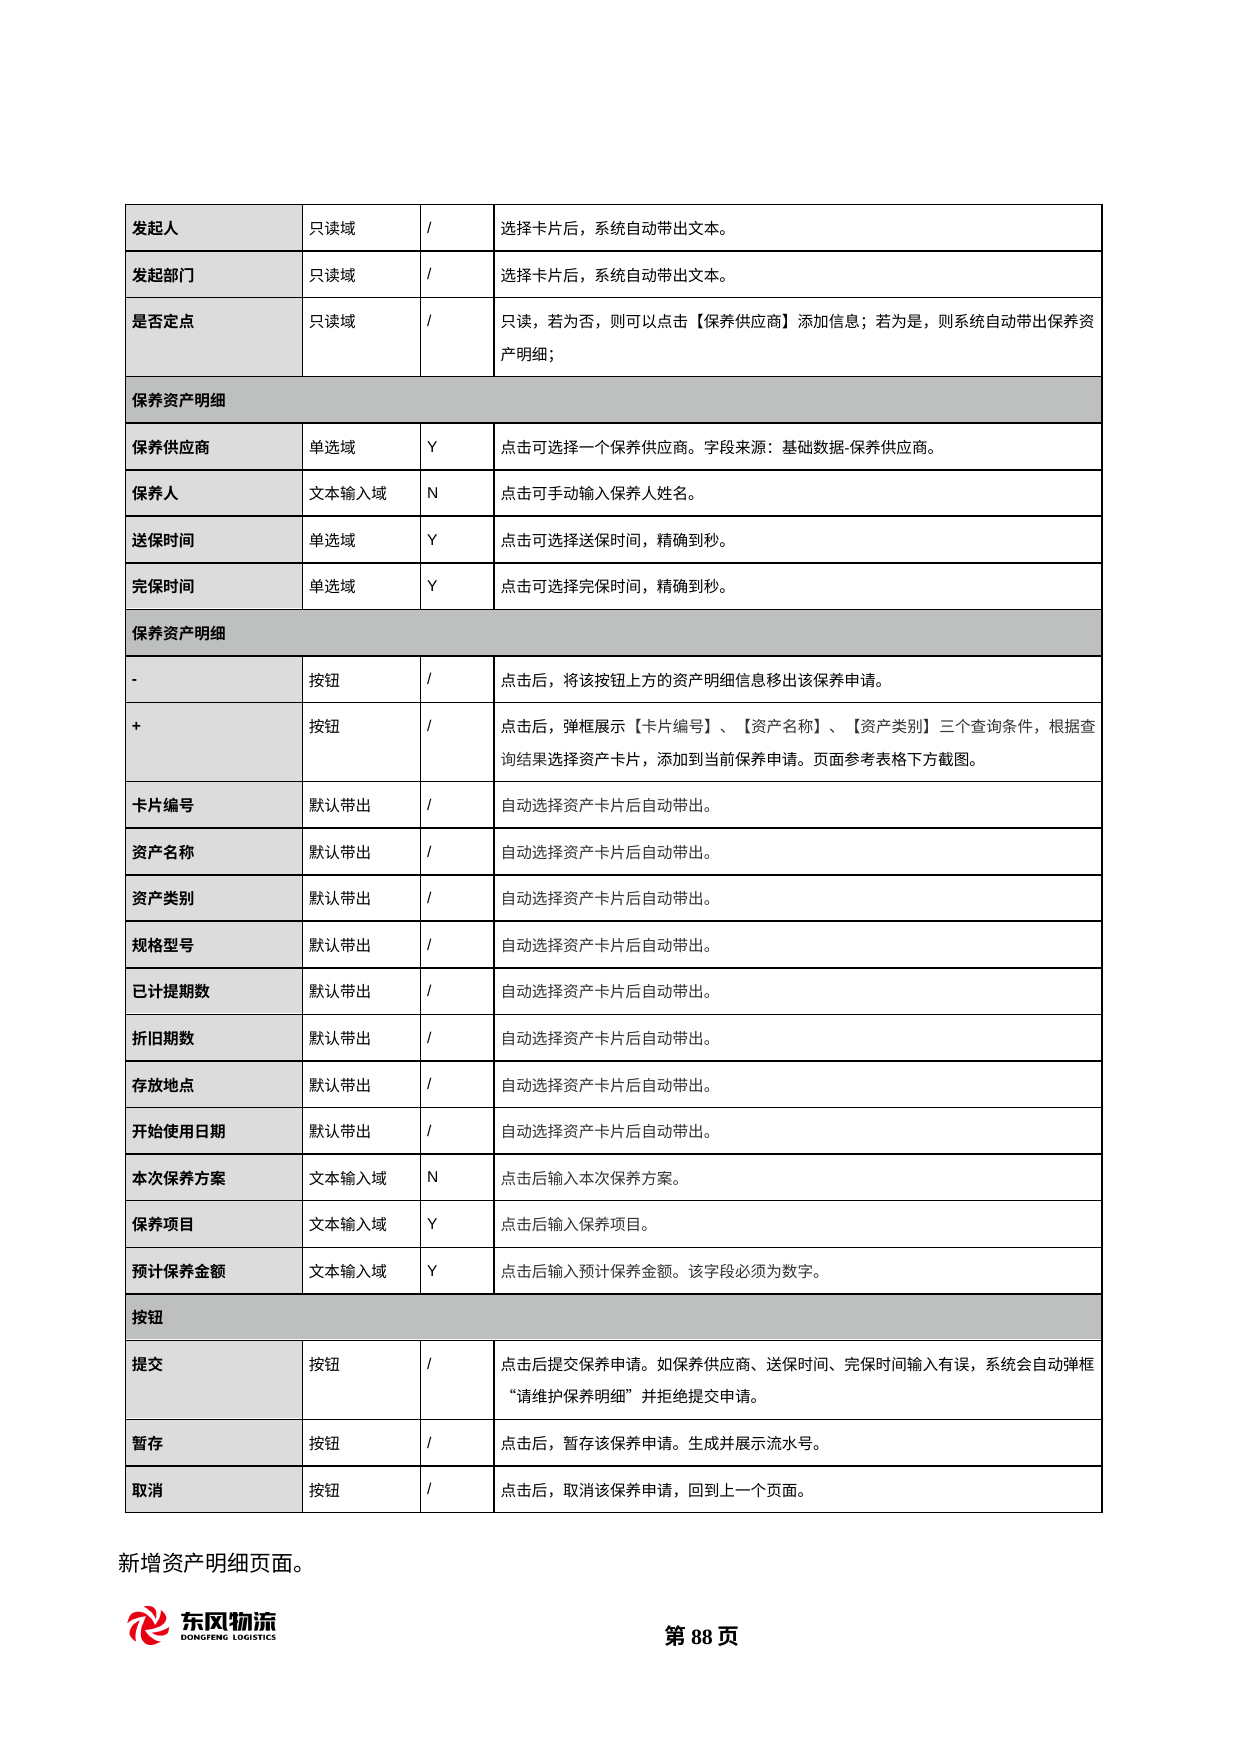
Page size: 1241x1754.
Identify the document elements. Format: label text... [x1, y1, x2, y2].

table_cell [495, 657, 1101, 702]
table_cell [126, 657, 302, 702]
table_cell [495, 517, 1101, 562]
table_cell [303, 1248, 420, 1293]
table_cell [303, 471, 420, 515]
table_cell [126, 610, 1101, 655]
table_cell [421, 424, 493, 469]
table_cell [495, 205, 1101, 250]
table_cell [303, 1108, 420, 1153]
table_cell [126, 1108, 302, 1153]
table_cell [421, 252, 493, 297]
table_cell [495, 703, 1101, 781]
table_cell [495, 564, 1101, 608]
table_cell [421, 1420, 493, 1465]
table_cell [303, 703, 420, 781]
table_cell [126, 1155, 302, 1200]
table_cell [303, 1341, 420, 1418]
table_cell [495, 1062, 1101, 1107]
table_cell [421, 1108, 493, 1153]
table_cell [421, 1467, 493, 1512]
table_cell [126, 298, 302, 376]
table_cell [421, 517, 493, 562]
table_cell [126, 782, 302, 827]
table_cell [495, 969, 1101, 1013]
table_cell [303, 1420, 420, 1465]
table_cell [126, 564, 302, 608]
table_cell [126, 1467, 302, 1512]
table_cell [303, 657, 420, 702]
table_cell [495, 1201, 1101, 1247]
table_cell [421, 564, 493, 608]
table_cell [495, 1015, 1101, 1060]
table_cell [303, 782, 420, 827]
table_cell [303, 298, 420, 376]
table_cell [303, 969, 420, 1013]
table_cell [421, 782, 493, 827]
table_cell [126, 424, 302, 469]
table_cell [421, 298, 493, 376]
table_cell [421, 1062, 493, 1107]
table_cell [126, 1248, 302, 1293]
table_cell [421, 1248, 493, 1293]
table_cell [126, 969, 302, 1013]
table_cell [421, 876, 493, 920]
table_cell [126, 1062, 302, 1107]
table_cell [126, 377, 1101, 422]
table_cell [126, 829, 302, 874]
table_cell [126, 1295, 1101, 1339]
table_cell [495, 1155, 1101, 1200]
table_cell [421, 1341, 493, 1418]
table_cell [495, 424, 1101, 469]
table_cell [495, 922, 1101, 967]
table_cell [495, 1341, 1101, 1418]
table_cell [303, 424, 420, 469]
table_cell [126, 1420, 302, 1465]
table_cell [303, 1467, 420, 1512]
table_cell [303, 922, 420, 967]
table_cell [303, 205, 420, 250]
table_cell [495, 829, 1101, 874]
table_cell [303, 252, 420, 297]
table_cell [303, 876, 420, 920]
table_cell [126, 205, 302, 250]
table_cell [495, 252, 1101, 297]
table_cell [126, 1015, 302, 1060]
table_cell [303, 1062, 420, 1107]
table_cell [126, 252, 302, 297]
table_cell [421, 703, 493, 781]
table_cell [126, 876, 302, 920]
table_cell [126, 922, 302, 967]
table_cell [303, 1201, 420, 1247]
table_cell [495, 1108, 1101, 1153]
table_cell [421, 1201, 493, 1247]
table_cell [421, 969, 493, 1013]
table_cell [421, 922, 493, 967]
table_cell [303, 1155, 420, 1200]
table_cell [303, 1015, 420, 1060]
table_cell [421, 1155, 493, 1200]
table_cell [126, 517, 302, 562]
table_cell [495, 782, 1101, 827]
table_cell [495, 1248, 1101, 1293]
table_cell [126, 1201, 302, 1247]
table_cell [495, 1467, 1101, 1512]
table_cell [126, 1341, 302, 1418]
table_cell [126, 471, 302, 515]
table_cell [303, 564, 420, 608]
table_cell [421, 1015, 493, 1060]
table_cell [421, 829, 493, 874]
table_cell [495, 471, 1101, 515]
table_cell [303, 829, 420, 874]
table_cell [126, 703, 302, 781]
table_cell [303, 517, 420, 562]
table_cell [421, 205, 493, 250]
text 新增资产明细页面。 [118, 1546, 1122, 1578]
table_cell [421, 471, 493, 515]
picture [127, 1606, 276, 1645]
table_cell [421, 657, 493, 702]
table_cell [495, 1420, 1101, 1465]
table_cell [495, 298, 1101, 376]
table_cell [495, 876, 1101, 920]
